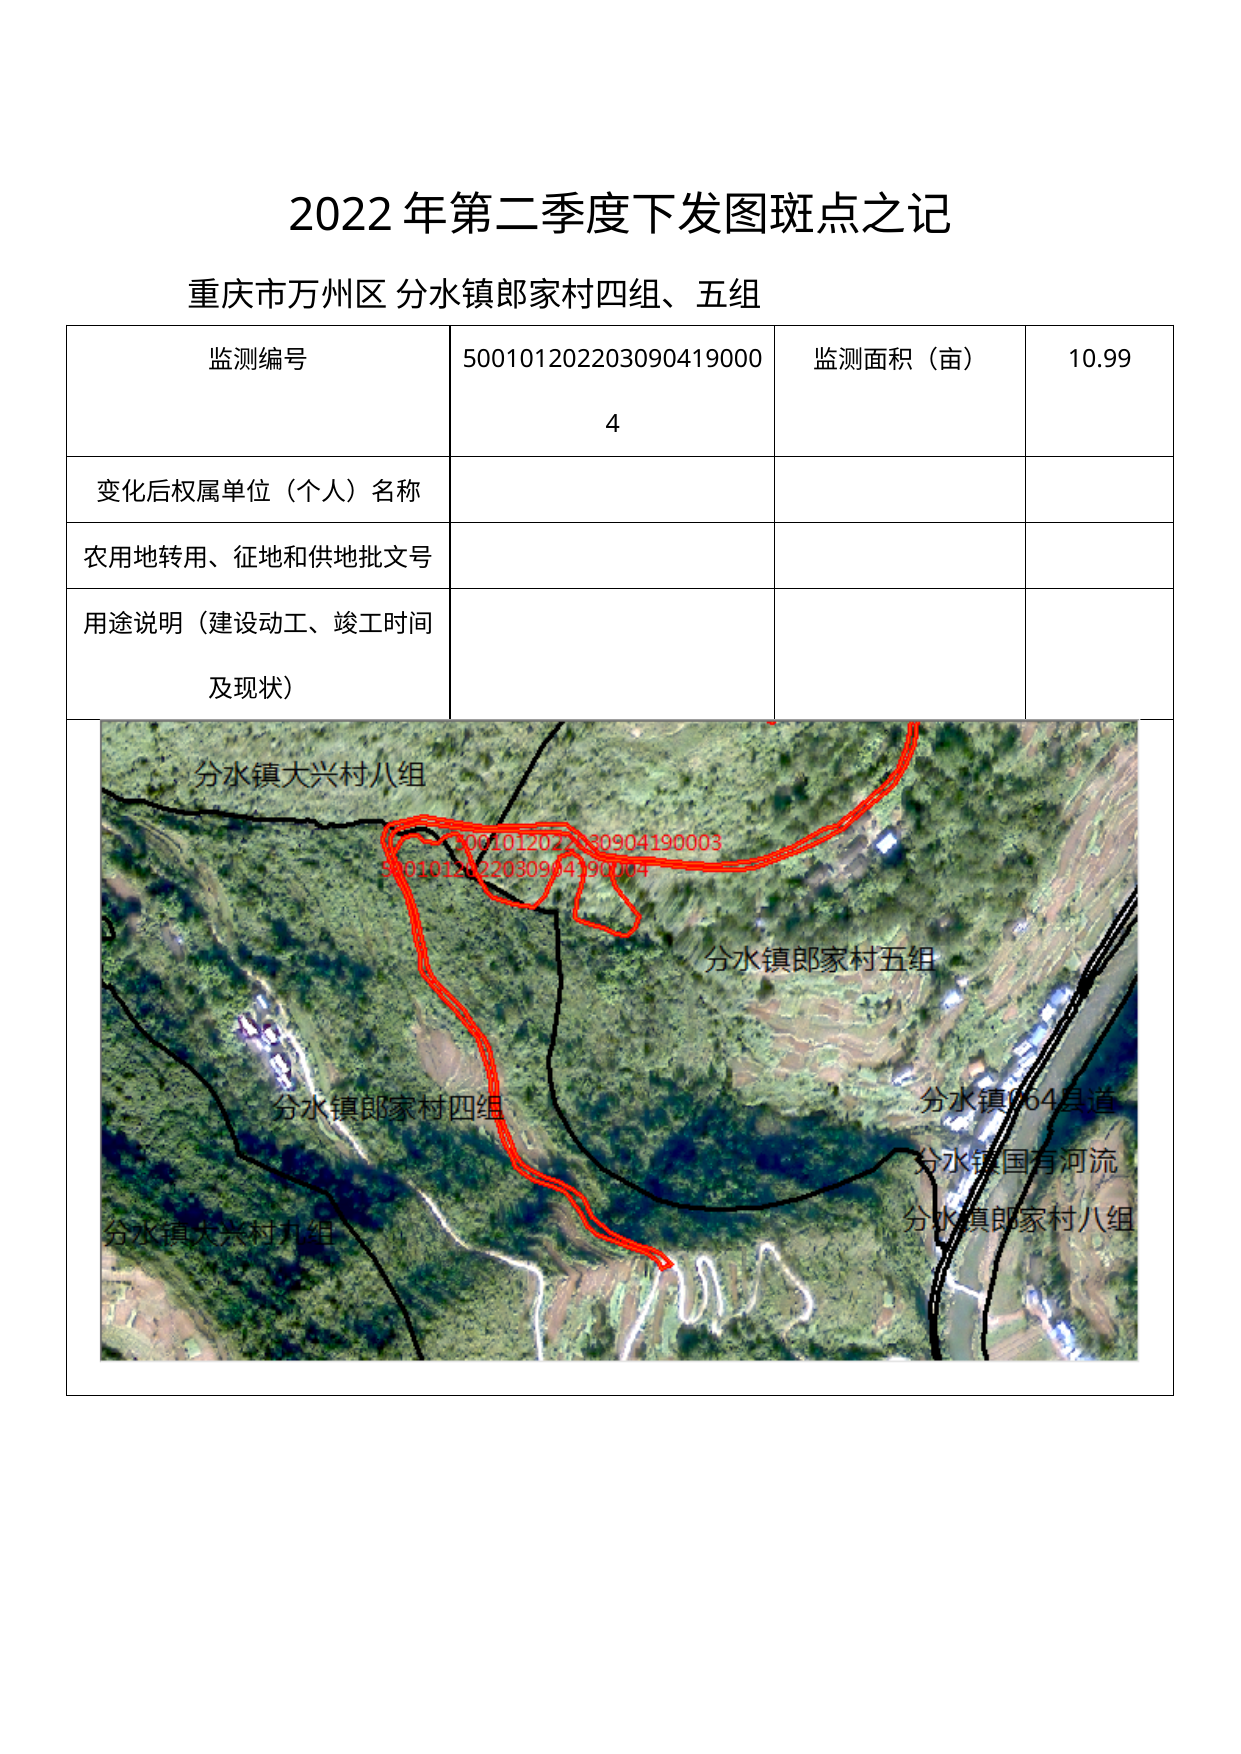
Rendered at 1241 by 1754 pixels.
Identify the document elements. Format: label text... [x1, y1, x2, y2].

table_cell 农用地转用、征地和供地批文号 [67, 523, 449, 588]
text 重庆市万州区 分水镇郎家村四组、五组 [187, 259, 1053, 324]
table_cell 用途说明（建设动工、竣工时间及现状） [67, 589, 449, 719]
table_cell [775, 589, 1025, 719]
table_cell [775, 523, 1025, 588]
table_cell [451, 589, 774, 719]
table_cell [1026, 457, 1173, 522]
text 2022年第二季度下发图斑点之记 [187, 162, 1053, 259]
table_cell [451, 523, 774, 588]
table_cell [1026, 523, 1173, 588]
picture [99, 719, 1141, 1364]
table_cell [775, 457, 1025, 522]
table_cell [67, 720, 1173, 1394]
table_header 监测编号 [67, 326, 449, 456]
table_cell [451, 457, 774, 522]
table_header 监测面积（亩） [775, 326, 1025, 456]
table_cell [1026, 589, 1173, 719]
table_cell 变化后权属单位（个人）名称 [67, 457, 449, 522]
table_header 5001012022030904190004 [451, 326, 774, 456]
table_header 10.99 [1026, 326, 1173, 456]
